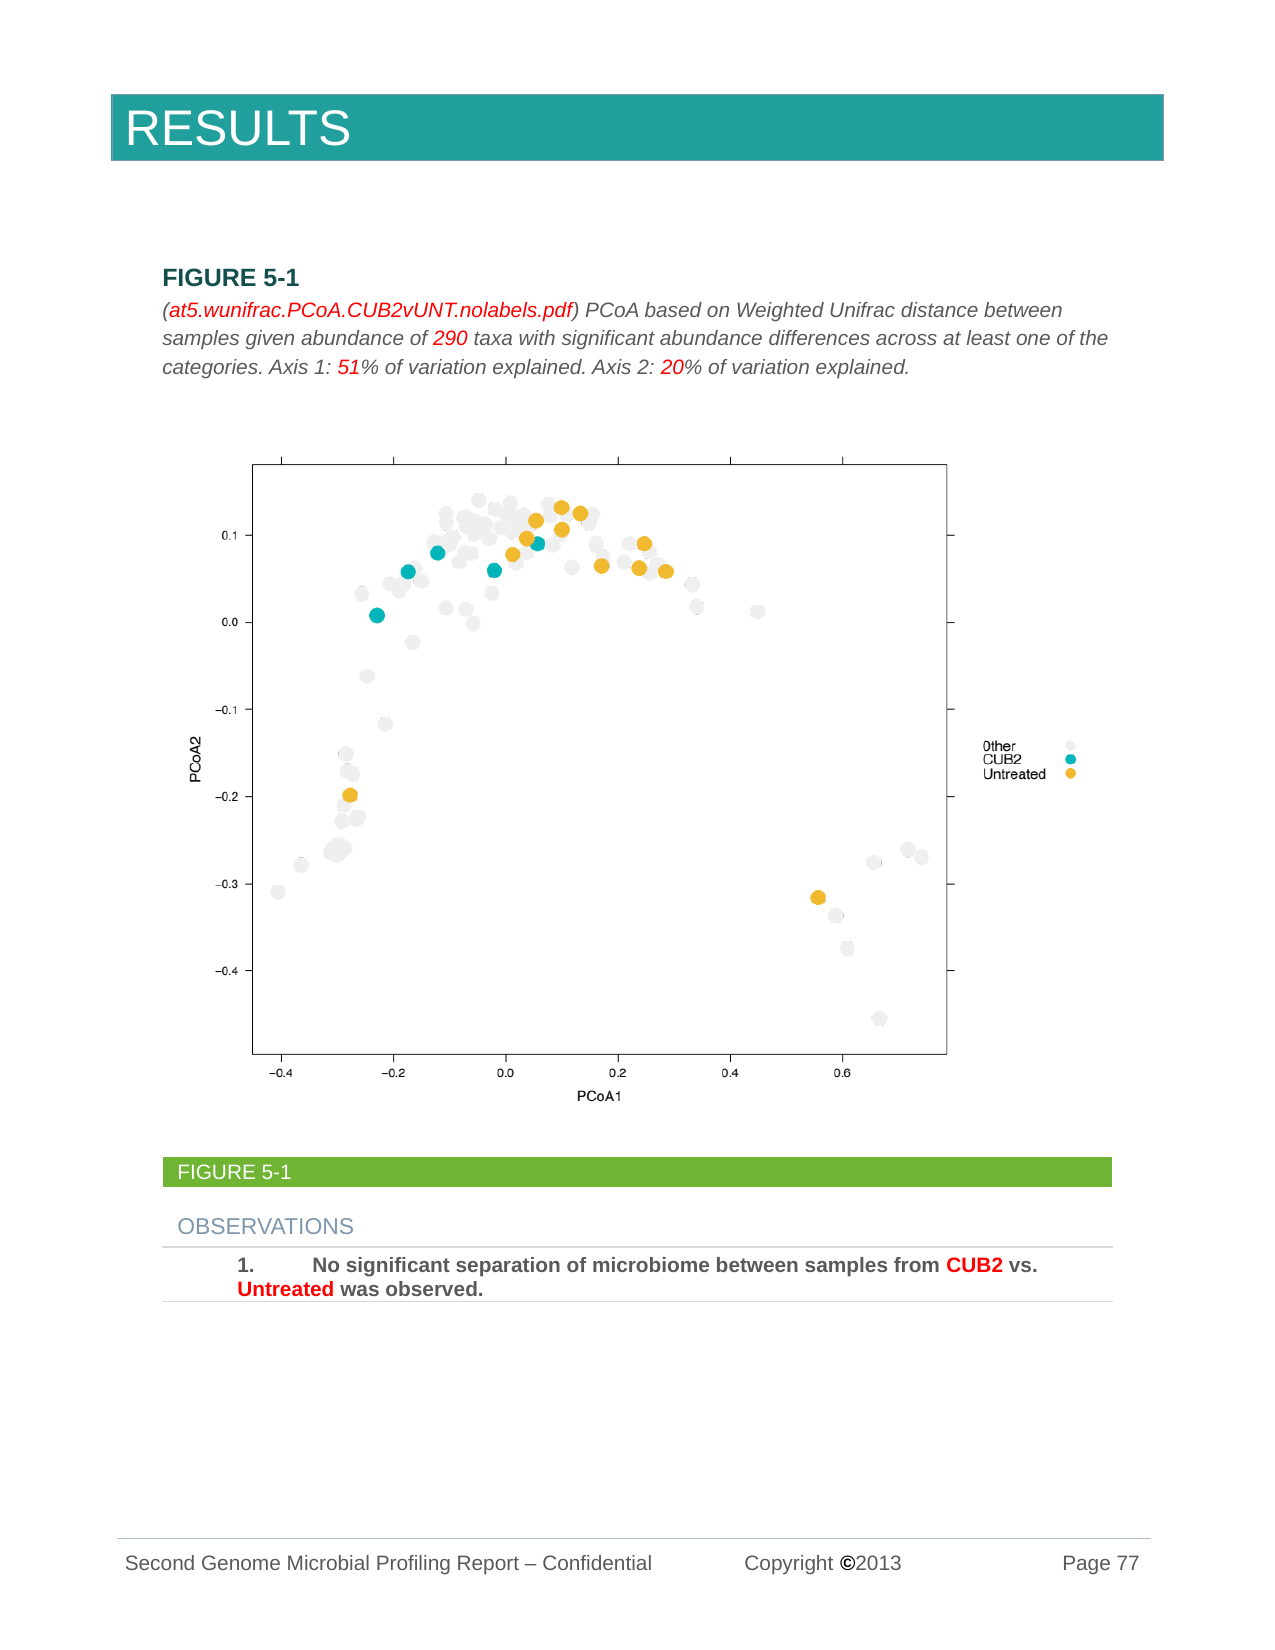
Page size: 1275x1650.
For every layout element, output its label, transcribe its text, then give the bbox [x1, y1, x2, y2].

subtitle Figure 5-1 [162, 262, 1113, 291]
table_cell No significant separation of microbiome between samples from CUB2 vs. Untreated was observed. [162, 1248, 1113, 1301]
subtitle Figure 5-1 [165, 1158, 1111, 1186]
table_header Observations [162, 1209, 1113, 1246]
text (at5.wunifrac.PCoA.CUB2vUNT.nolabels.pdf) PCoA based on Weighted Unifrac distance between samples given abundance of 290 taxa with significant abundance differences across at least one of the categories. Axis 1: 51% of variation explained. Axis 2: 20% of variation explained. [162, 297, 1113, 379]
